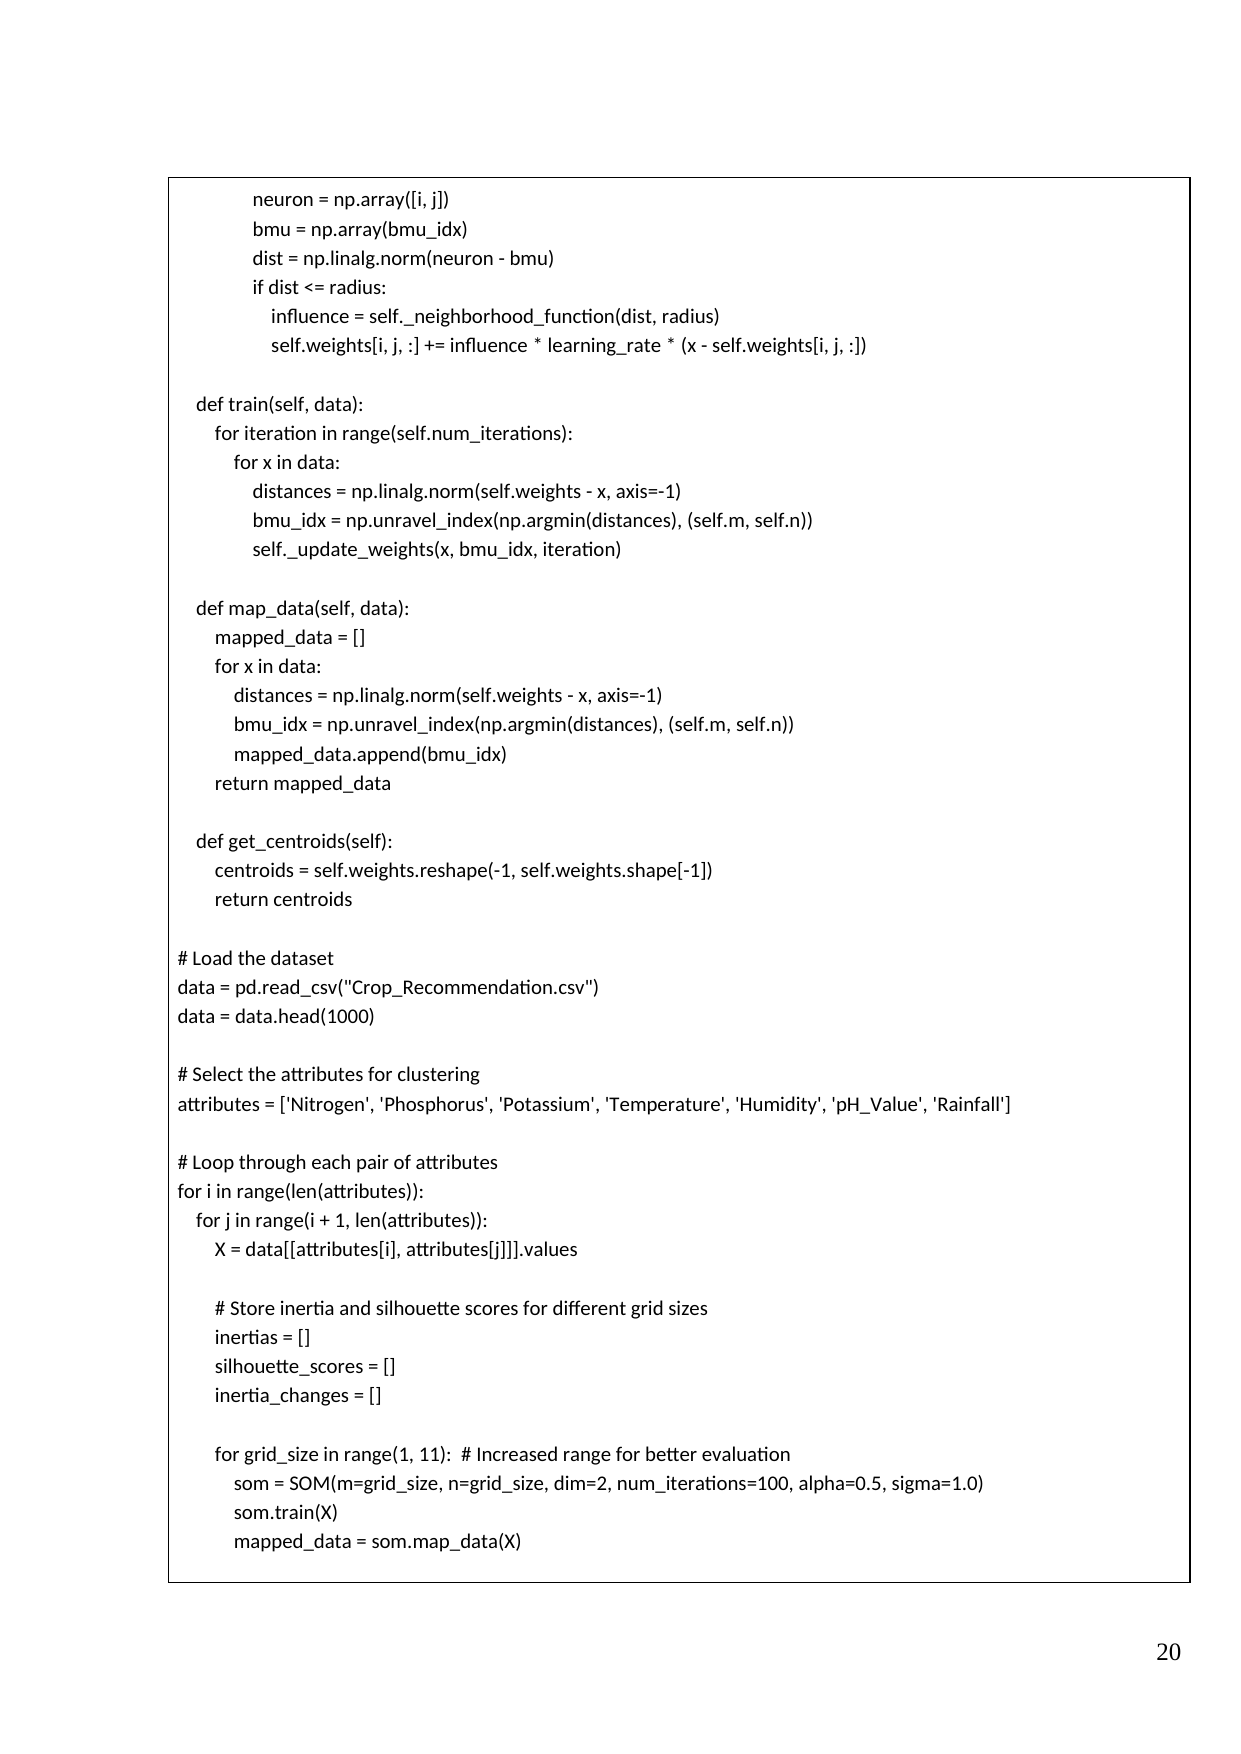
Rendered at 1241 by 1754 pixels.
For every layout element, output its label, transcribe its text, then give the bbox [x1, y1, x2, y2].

text return mapped_data [169, 761, 1189, 795]
text mapped_data.append(bmu_idx) [169, 731, 1189, 761]
text inertia_changes = [] [169, 1373, 1189, 1408]
text for x in data: [169, 644, 1189, 673]
text # Loop through each pair of attributes [169, 1140, 1189, 1169]
text bmu = np.array(bmu_idx) [169, 206, 1189, 236]
text for grid_size in range(1, 11): # Increased range for better evaluation [169, 1431, 1189, 1461]
text if dist <= radius: [169, 265, 1189, 294]
text def map_data(self, data): [169, 586, 1189, 615]
text def get_centroids(self): [169, 819, 1189, 848]
text def train(self, data): [169, 381, 1189, 411]
text for iteration in range(self.num_iterations): [169, 411, 1189, 440]
text attributes = ['Nitrogen', 'Phosphorus', 'Potassium', 'Temperature', 'Humidity', 'pH_Value', 'Rainfall'] [169, 1081, 1189, 1116]
text data = data.head(1000) [169, 994, 1189, 1029]
text # Load the dataset [169, 936, 1189, 965]
text centroids = self.weights.reshape(-1, self.weights.shape[-1]) [169, 848, 1189, 877]
text # Select the attributes for clustering [169, 1052, 1189, 1081]
text bmu_idx = np.unravel_index(np.argmin(distances), (self.m, self.n)) [169, 498, 1189, 527]
text som.train(X) [169, 1490, 1189, 1519]
text influence = self._neighborhood_function(dist, radius) [169, 294, 1189, 323]
text self._update_weights(x, bmu_idx, iteration) [169, 527, 1189, 562]
text distances = np.linalg.norm(self.weights - x, axis=-1) [169, 673, 1189, 702]
text return centroids [169, 877, 1189, 912]
text neuron = np.array([i, j]) [169, 178, 1189, 206]
text mapped_data = som.map_data(X) [169, 1519, 1189, 1554]
text som = SOM(m=grid_size, n=grid_size, dim=2, num_iterations=100, alpha=0.5, sigma=1.0) [169, 1461, 1189, 1490]
text self.weights[i, j, :] += influence * learning_rate * (x - self.weights[i, j, :]) [169, 323, 1189, 358]
text for x in data: [169, 440, 1189, 469]
text distances = np.linalg.norm(self.weights - x, axis=-1) [169, 469, 1189, 498]
text inertias = [] [169, 1315, 1189, 1344]
text for j in range(i + 1, len(attributes)): [169, 1198, 1189, 1227]
text X = data[[attributes[i], attributes[j]]].values [169, 1227, 1189, 1262]
text for i in range(len(attributes)): [169, 1169, 1189, 1198]
text dist = np.linalg.norm(neuron - bmu) [169, 236, 1189, 265]
text # Store inertia and silhouette scores for different grid sizes [169, 1286, 1189, 1315]
text mapped_data = [] [169, 615, 1189, 644]
text silhouette_scores = [] [169, 1344, 1189, 1373]
text bmu_idx = np.unravel_index(np.argmin(distances), (self.m, self.n)) [169, 702, 1189, 731]
text data = pd.read_csv("Crop_Recommendation.csv") [169, 965, 1189, 994]
